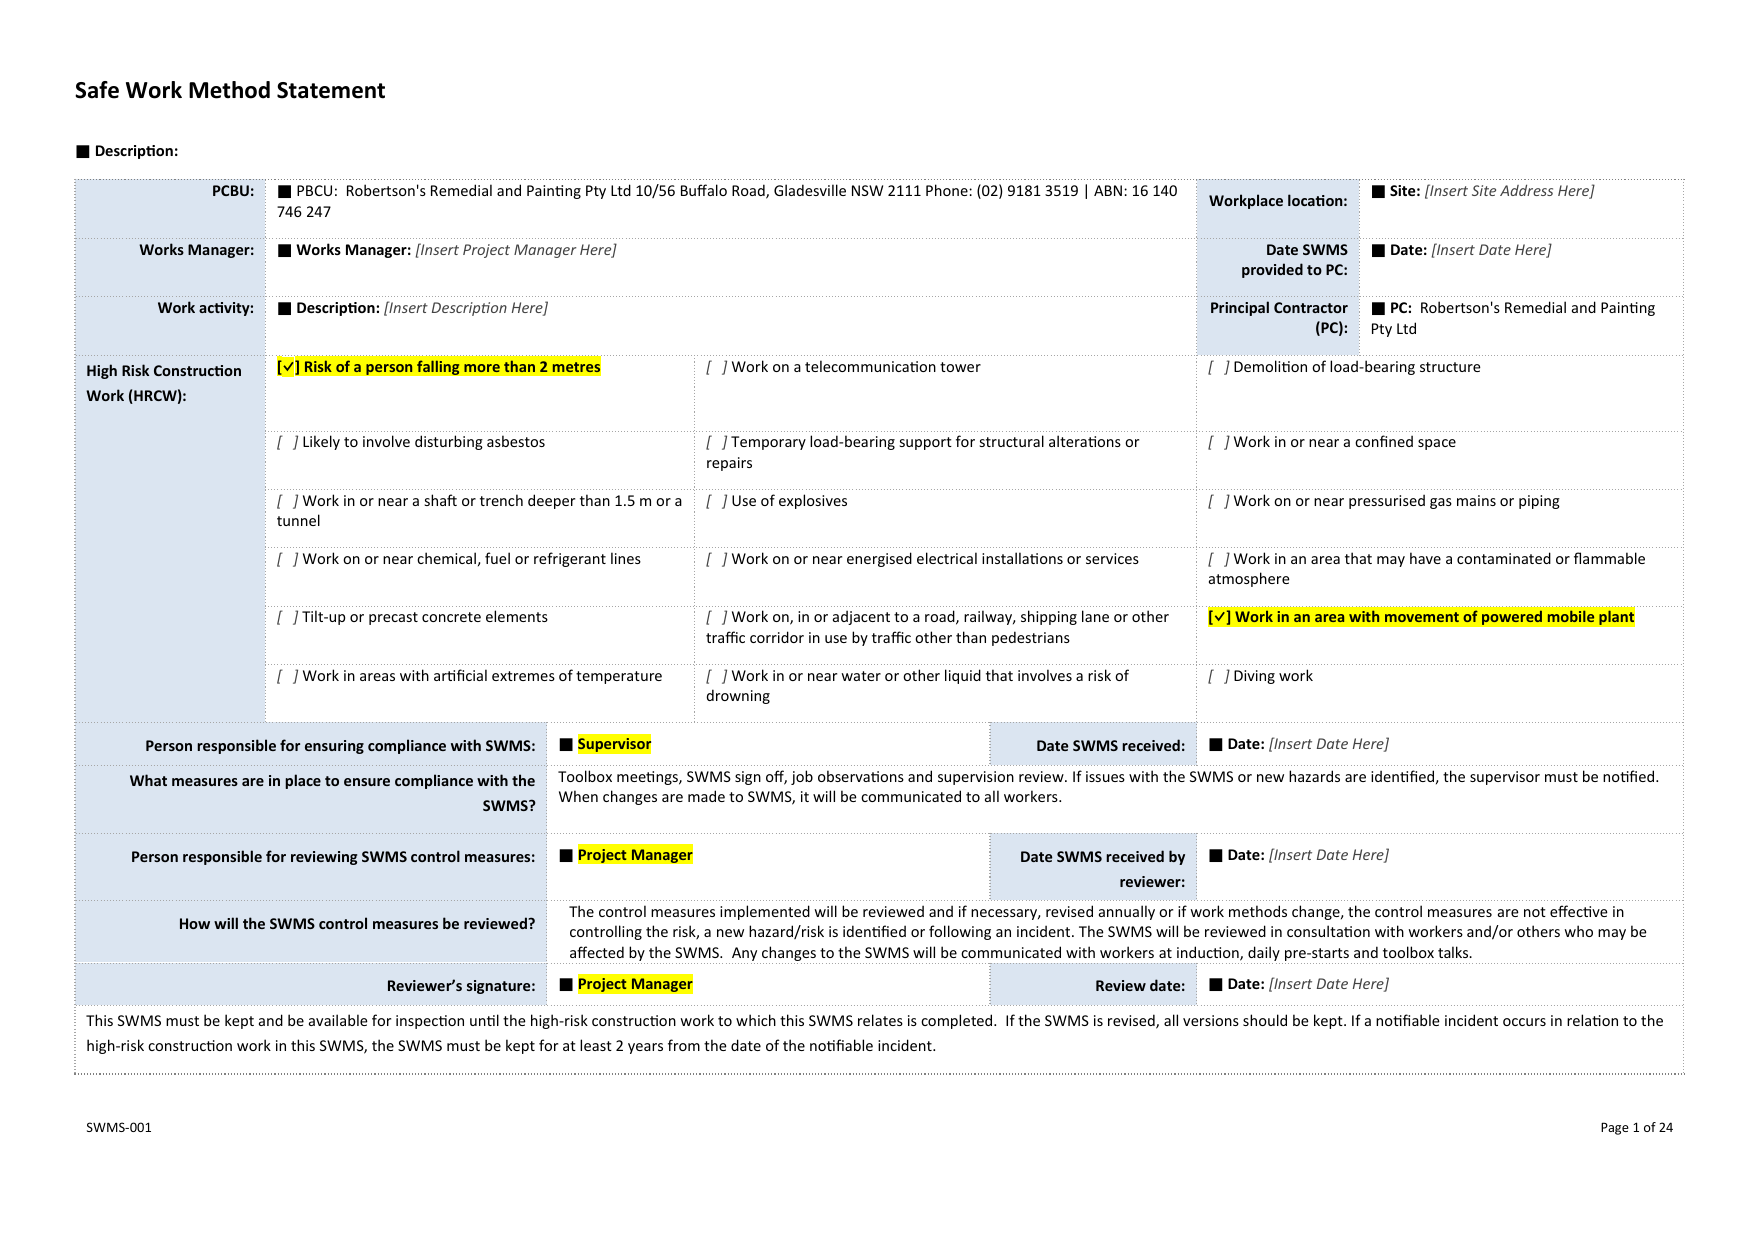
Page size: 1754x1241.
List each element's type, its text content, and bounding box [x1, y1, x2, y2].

table_header Workplace location: [1197, 179, 1359, 238]
table_cell Date SWMS received by reviewer: [990, 833, 1197, 900]
table_cell [ ] Demolition of load-bearing structure [1197, 355, 1684, 431]
table_cell ■ Project Manager [547, 963, 990, 1005]
table_cell [ ] Diving work [1197, 664, 1684, 722]
table_cell Date SWMS provided to PC: [1197, 238, 1359, 296]
table_cell Works Manager: [75, 238, 265, 296]
table_cell [ ] Use of explosives [695, 489, 1197, 547]
table_cell [ ] Work in an area that may have a contaminated or flammable atmosphere [1197, 547, 1684, 606]
table_cell [ ] Work in or near a confined space [1197, 431, 1684, 489]
table_cell ■ Works Manager: [Insert Project Manager Here] [265, 238, 1197, 296]
table_cell Review date: [990, 963, 1197, 1005]
table_cell [ ] Temporary load-bearing support for structural alterations or repairs [695, 431, 1197, 489]
table_cell [ ] Work on or near chemical, fuel or refrigerant lines [265, 547, 694, 606]
table_cell Principal Contractor (PC): [1197, 296, 1359, 355]
table_cell ■ Date: [Insert Date Here] [1359, 238, 1684, 296]
text ■ Description: [75, 137, 1679, 162]
table_cell Toolbox meetings, SWMS sign off, job observations and supervision review. If issues with the SWMS or new hazards are identified, the supervisor must be notified. When changes are made to SWMS, it will be communicated to all workers. [547, 765, 1684, 833]
table_cell [ ] Tilt-up or precast concrete elements [265, 606, 694, 664]
table_cell [ ] Work on or near energised electrical installations or services [695, 547, 1197, 606]
table_cell [ ] Likely to involve disturbing asbestos [265, 431, 694, 489]
table_cell ■ Description: [Insert Description Here] [265, 296, 1197, 355]
table_cell [✓] Risk of a person falling more than 2 metres [265, 355, 694, 431]
table_cell Date SWMS received: [990, 722, 1197, 765]
table_cell Person responsible for ensuring compliance with SWMS: [75, 722, 547, 765]
table_cell ■ Supervisor [547, 722, 990, 765]
table_cell What measures are in place to ensure compliance with the SWMS? [75, 765, 547, 833]
table_cell ■ Date: [Insert Date Here] [1197, 722, 1684, 765]
table_cell Work activity: [75, 296, 265, 355]
table_cell This SWMS must be kept and be available for inspection until the high-risk construction work to which this SWMS relates is completed. If the SWMS is revised, all versions should be kept. If a notifiable incident occurs in relation to the high-risk construction work in this SWMS, the SWMS must be kept for at least 2 years from the date of the notifiable incident. [75, 1005, 1684, 1073]
table_cell [ ] Work in or near a shaft or trench deeper than 1.5 m or a tunnel [265, 489, 694, 547]
table_cell [ ] Work on or near pressurised gas mains or piping [1197, 489, 1684, 547]
table_header PCBU: [75, 179, 265, 238]
table_cell [ ] Work in or near water or other liquid that involves a risk of drowning [695, 664, 1197, 722]
table_header ■ PBCU: Robertson's Remedial and Painting Pty Ltd 10/56 Buffalo Road, Gladesville NSW 2111 Phone: (02) 9181 3519 | ABN: 16 140 746 247 [265, 179, 1197, 238]
table_cell The control measures implemented will be reviewed and if necessary, revised annually or if work methods change, the control measures are not effective in controlling the risk, a new hazard/risk is identified or following an incident. The SWMS will be reviewed in consultation with workers and/or others who may be affected by the SWMS. Any changes to the SWMS will be communicated with workers at induction, daily pre-starts and toolbox talks. [547, 900, 1684, 962]
table_cell Reviewer’s signature: [75, 963, 547, 1005]
table_cell ■ Project Manager [547, 833, 990, 900]
table_cell Person responsible for reviewing SWMS control measures: [75, 833, 547, 900]
table_cell [ ] Work in areas with artificial extremes of temperature [265, 664, 694, 722]
table_cell [ ] Work on, in or adjacent to a road, railway, shipping lane or other traffic corridor in use by traffic other than pedestrians [695, 606, 1197, 664]
table_cell ■ Date: [Insert Date Here] [1197, 833, 1684, 900]
table_cell [✓] Work in an area with movement of powered mobile plant [1197, 606, 1684, 664]
table_cell How will the SWMS control measures be reviewed? [75, 900, 547, 962]
table_header ■ Site: [Insert Site Address Here] [1359, 179, 1684, 238]
table_cell ■ Date: [Insert Date Here] [1197, 963, 1684, 1005]
table_cell High Risk Construction Work (HRCW): [75, 355, 265, 722]
table_cell [ ] Work on a telecommunication tower [695, 355, 1197, 431]
table_cell ■ PC: Robertson's Remedial and Painting Pty Ltd [1359, 296, 1684, 355]
